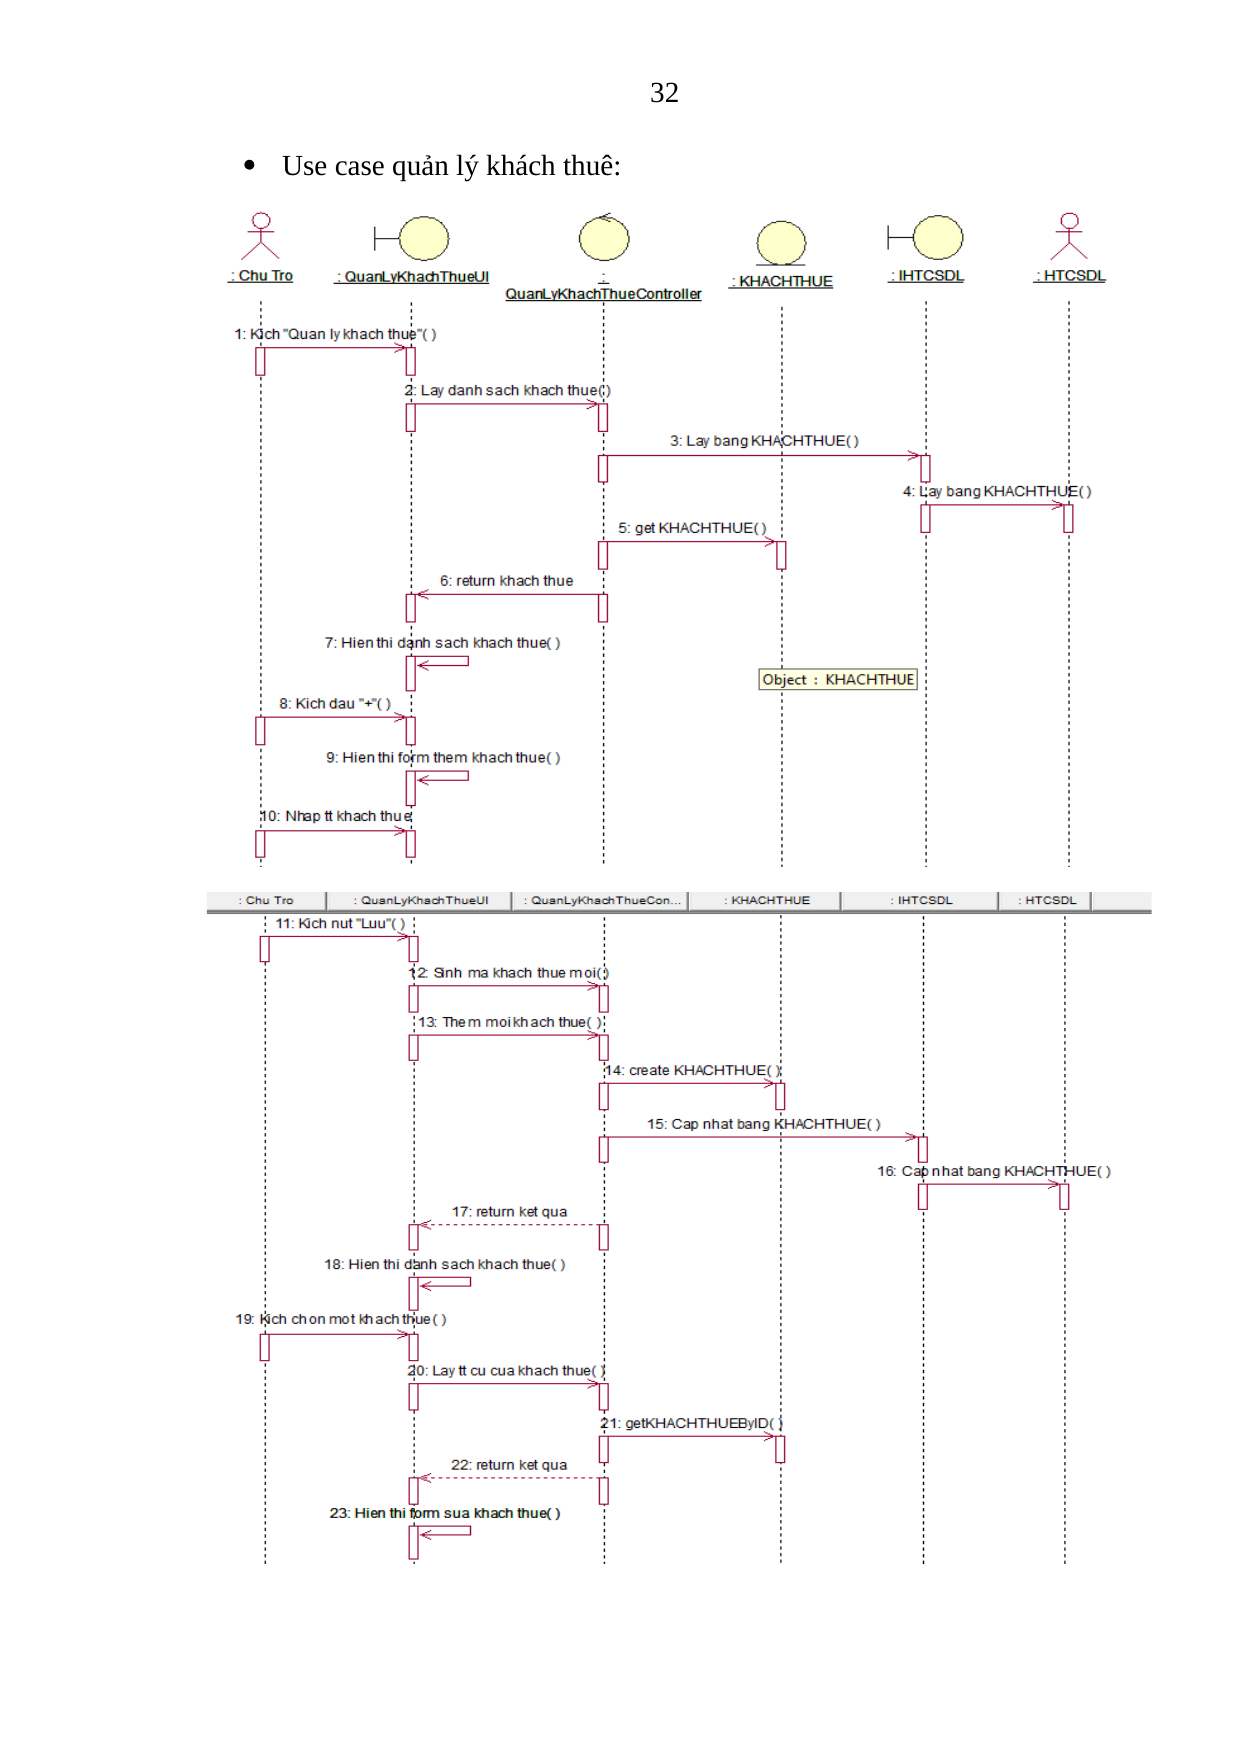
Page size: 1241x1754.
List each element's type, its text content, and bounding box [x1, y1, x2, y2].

picture [206, 207, 1152, 867]
picture [206, 892, 1152, 1564]
list Use case quản lý khách thuê: [244, 148, 1122, 181]
